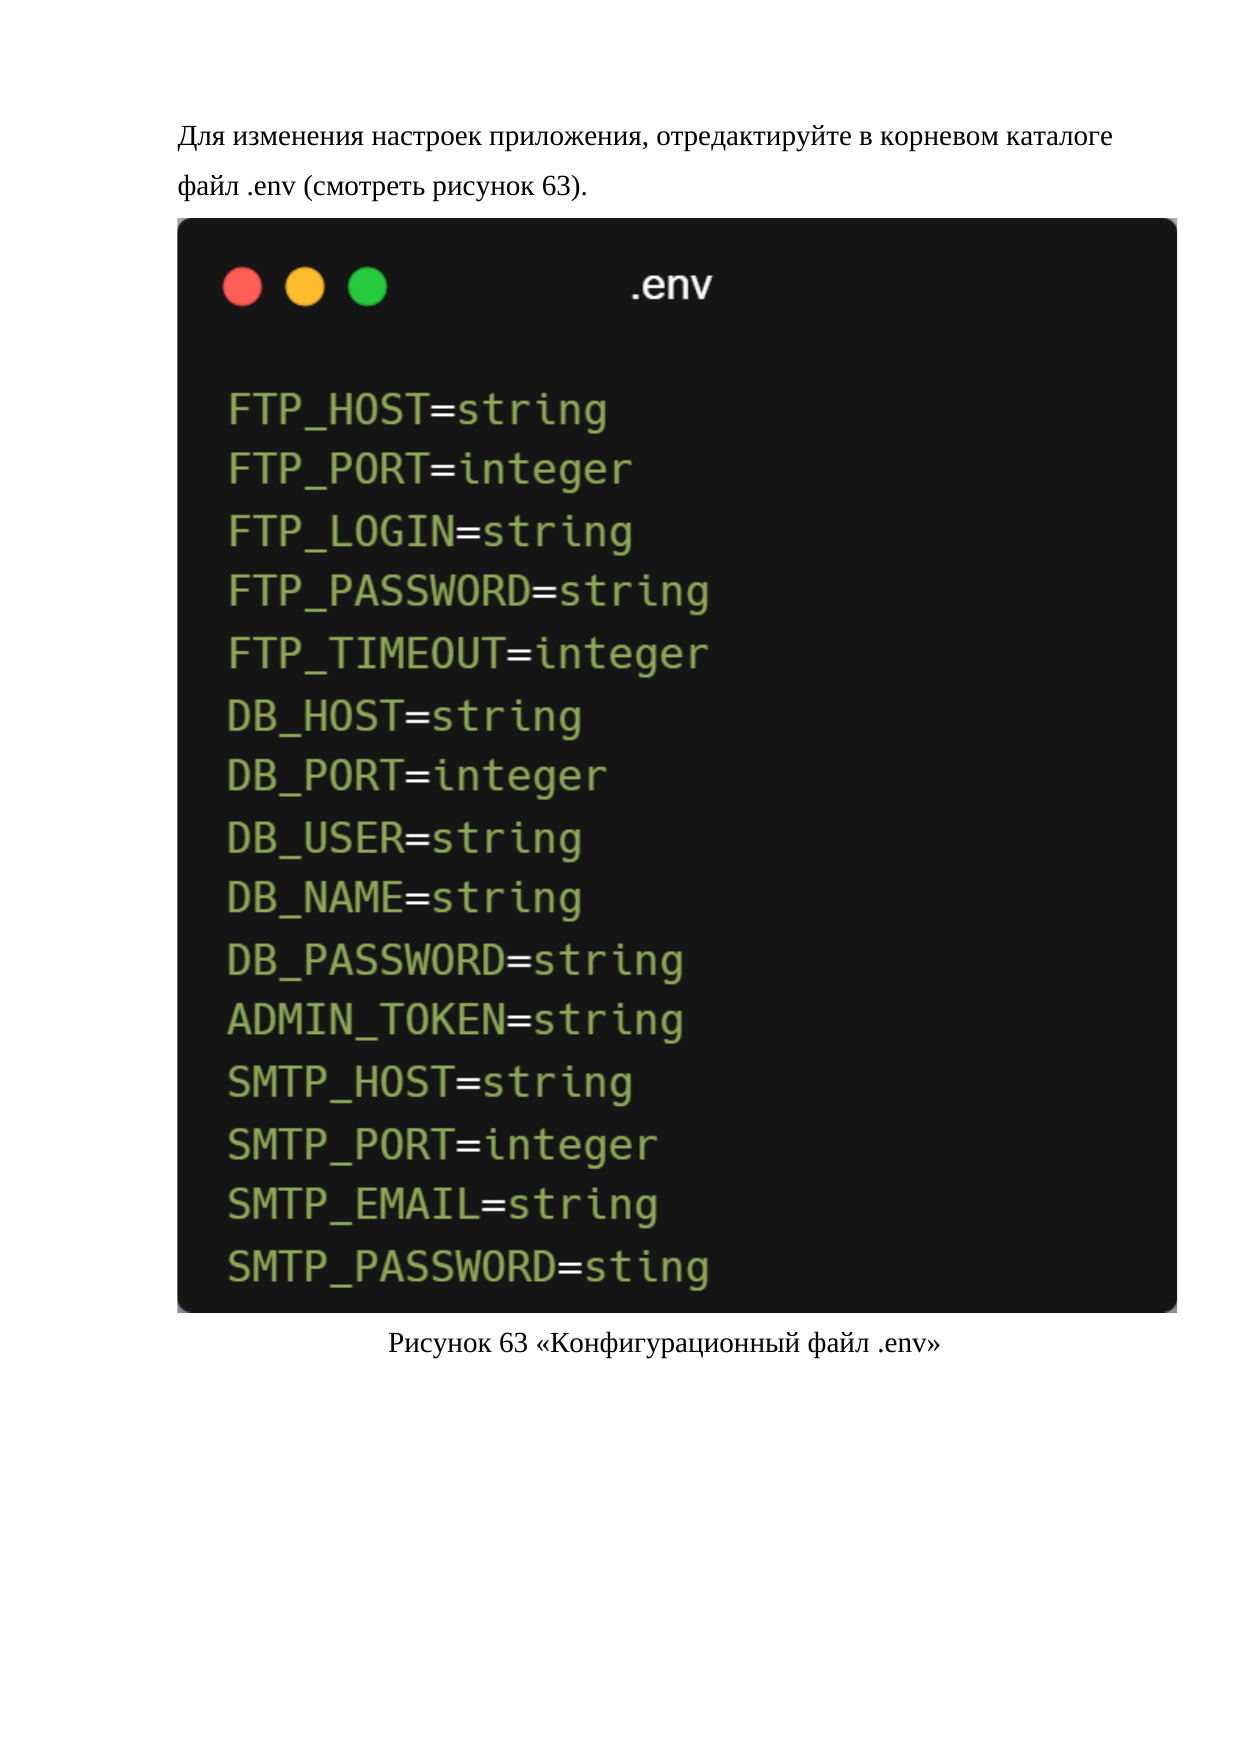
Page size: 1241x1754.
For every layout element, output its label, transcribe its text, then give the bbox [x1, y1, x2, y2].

text Для изменения настроек приложения, отредактируйте в корневом каталоге файл .env (смотреть рисунок 63). [177, 118, 1152, 202]
text Рисунок 63 «Конфигурационный файл .env» [177, 1326, 1152, 1359]
picture [177, 218, 1178, 1313]
